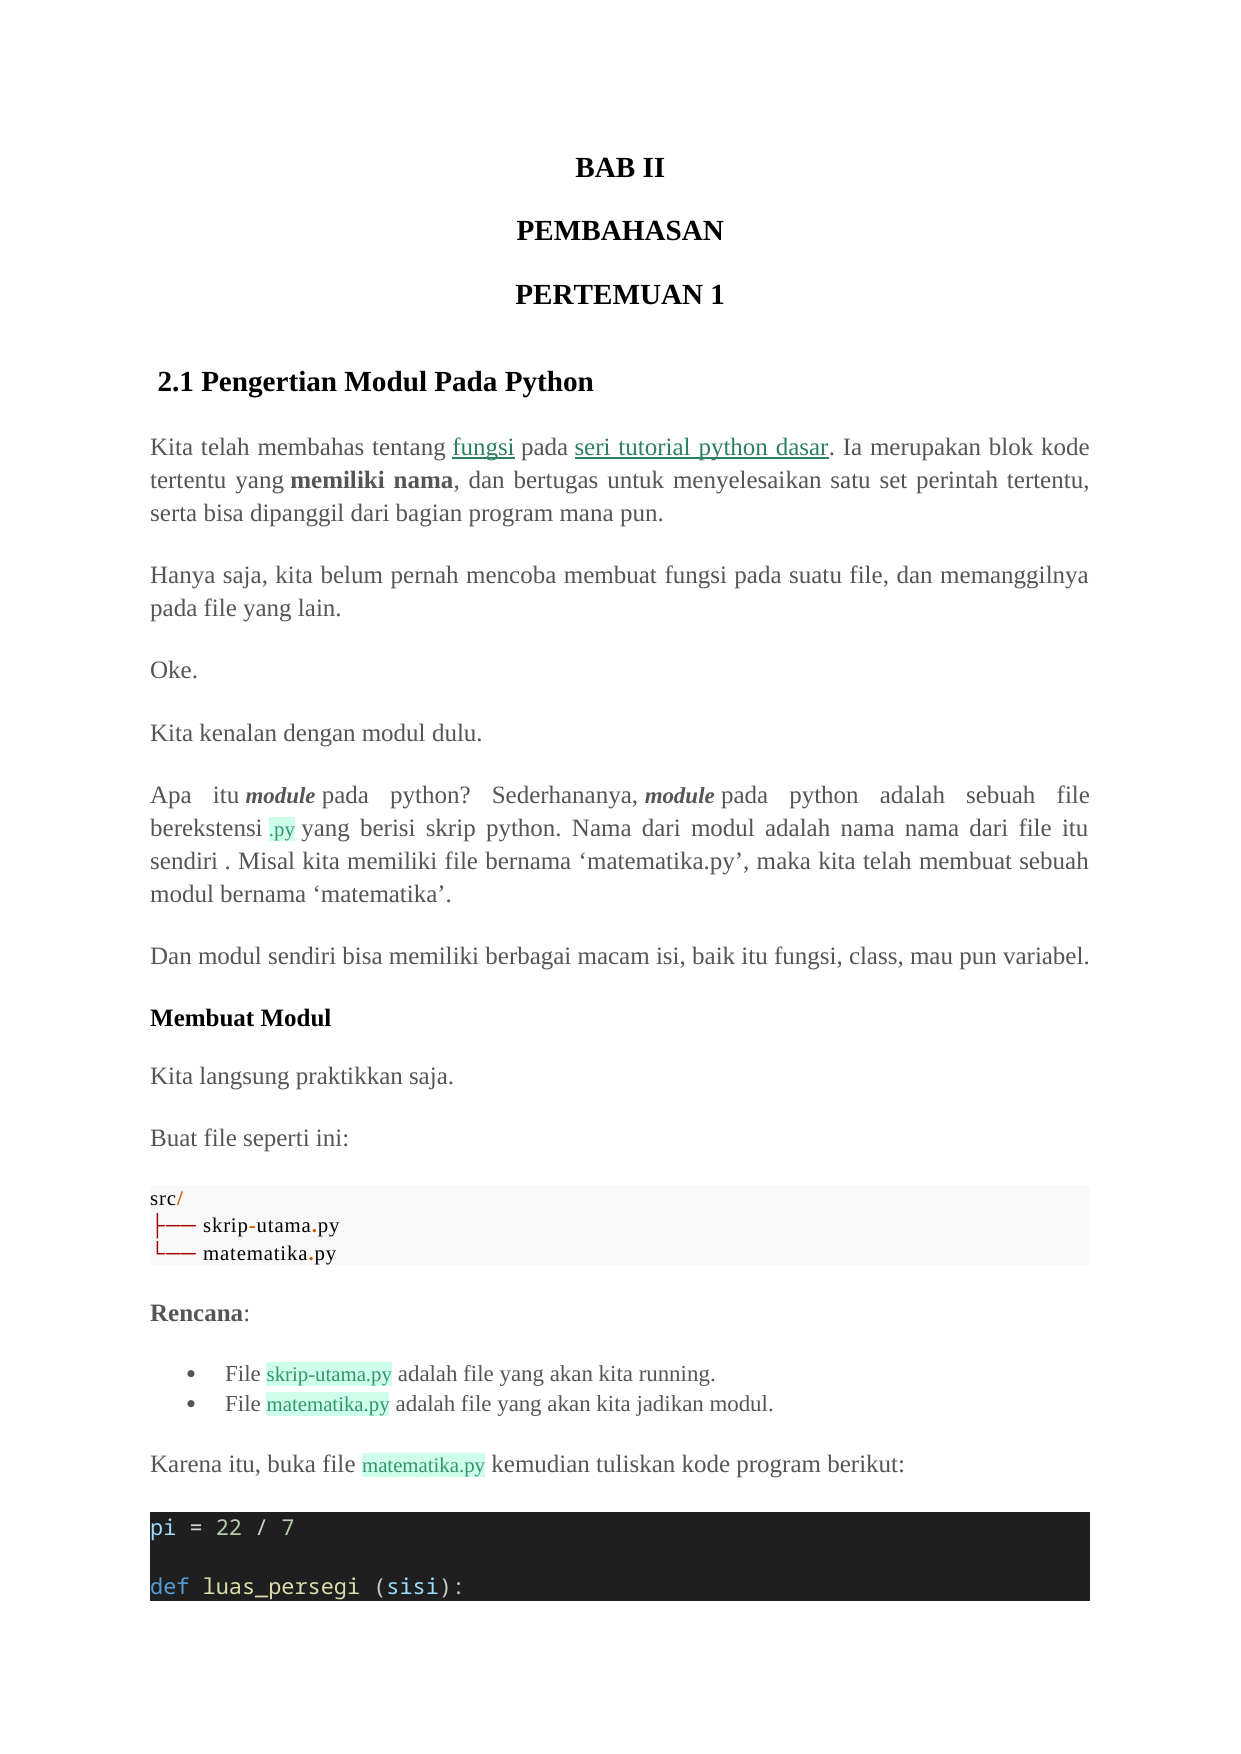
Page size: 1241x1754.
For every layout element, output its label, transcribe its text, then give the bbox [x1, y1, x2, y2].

text ├── skrip-utama.py [158, 1213, 1090, 1237]
subtitle BAB II [150, 150, 1090, 183]
list File skrip-utama.py adalah file yang akan kita running. [187, 1360, 1090, 1386]
text Oke. [150, 656, 1090, 684]
text Membuat Modul [150, 1003, 1090, 1032]
subtitle 2.1 Pengertian Modul Pada Python [150, 364, 1090, 398]
text Karena itu, buka file matematika.py kemudian tuliskan kode program berikut: [150, 1449, 1090, 1478]
subtitle PERTEMUAN 1 [150, 277, 1090, 311]
list File matematika.py adalah file yang akan kita jadikan modul. [187, 1390, 1090, 1416]
text Dan modul sendiri bisa memiliki berbagai macam isi, baik itu fungsi, class, mau pun variabel. [150, 941, 1090, 970]
text Hanya saja, kita belum pernah mencoba membuat fungsi pada suatu file, dan memanggilnya pada file yang lain. [150, 560, 1090, 622]
text Rencana: [150, 1298, 1090, 1326]
text pi = 22 / 7 [150, 1512, 1090, 1541]
text Apa itu module pada python? Sederhananya, module pada python adalah sebuah file berekstensi .py yang berisi skrip python. Nama dari modul adalah nama nama dari file itu sendiri . Misal kita memiliki file bernama ‘matematika.py’, maka kita telah membuat sebuah modul bernama ‘matematika’. [150, 780, 1090, 908]
text Kita kenalan dengan modul dulu. [150, 718, 1090, 747]
text src/ [150, 1186, 1090, 1210]
text Kita langsung praktikkan saja. [150, 1061, 1090, 1090]
text └── matematika.py [150, 1241, 1090, 1265]
text Kita telah membahas tentang fungsi pada seri tutorial python dasar. Ia merupakan blok kode tertentu yang memiliki nama, dan bertugas untuk menyelesaikan satu set perintah tertentu, serta bisa dipanggil dari bagian program mana pun. [150, 432, 1090, 527]
text def luas_persegi (sisi): [150, 1571, 1090, 1601]
subtitle PEMBAHASAN [150, 213, 1090, 247]
text Buat file seperti ini: [150, 1123, 1090, 1152]
